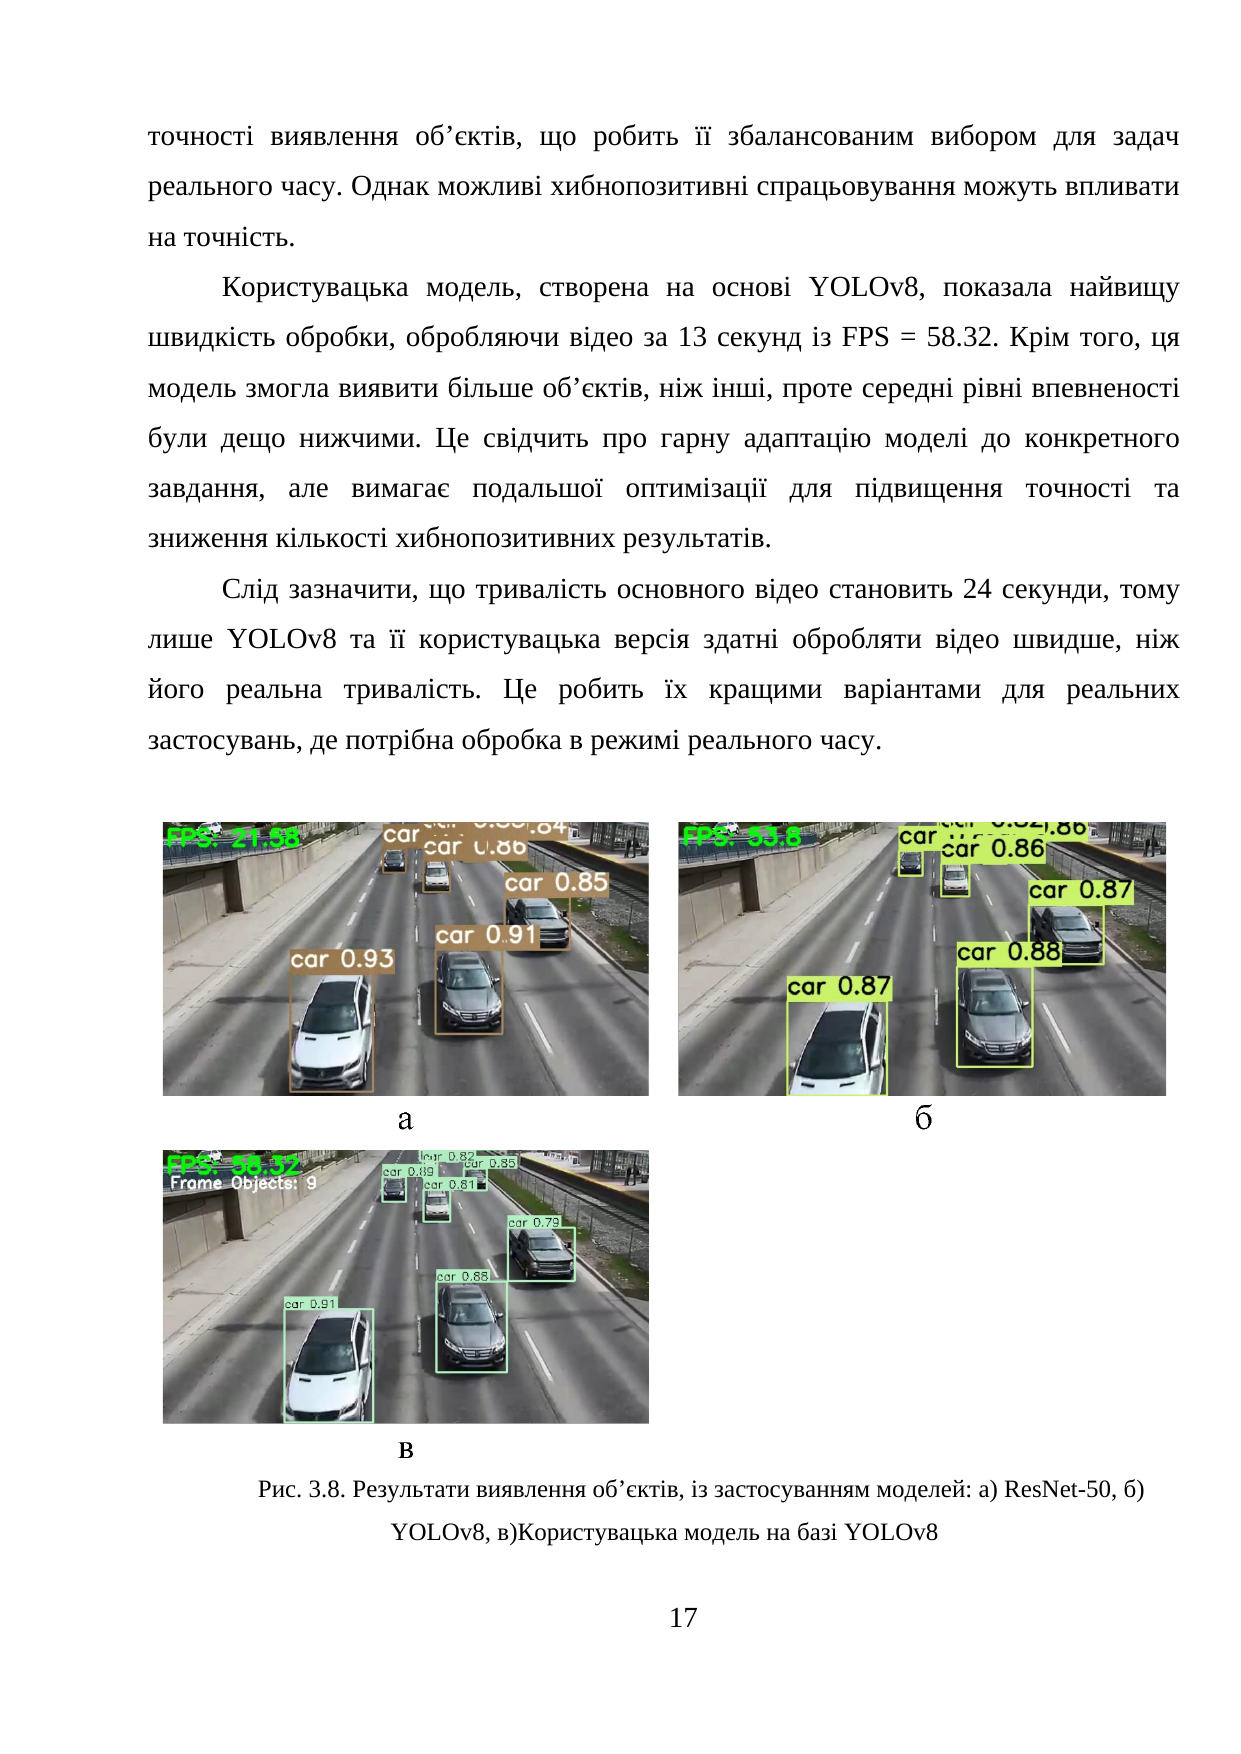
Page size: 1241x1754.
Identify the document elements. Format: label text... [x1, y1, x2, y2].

text Слід зазначити, що тривалість основного відео становить 24 секунди, тому лише YOLOv8 та її користувацька версія здатні обробляти відео швидше, ніж його реальна тривалість. Це робить їх кращими варіантами для реальних застосувань, де потрібна обробка в режимі реального часу. [148, 571, 1181, 755]
text Користувацька модель, створена на основі YOLOv8, показала найвищу швидкість обробки, обробляючи відео за 13 секунд із FPS = 58.32. Крім того, ця модель змогла виявити більше об’єктів, ніж інші, проте середні рівні впевненості були дещо нижчими. Це свідчить про гарну адаптацію моделі до конкретного завдання, але вимагає подальшої оптимізації для підвищення точності та зниження кількості хибнопозитивних результатів. [148, 269, 1181, 554]
text Рис. 3.8. Результати виявлення об’єктів, із застосуванням моделей: а) ResNet-50, б) YOLOv8, в)Користувацька модель на базі YOLOv8 [148, 1474, 1181, 1546]
picture [162, 822, 1167, 1458]
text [148, 118, 1181, 252]
